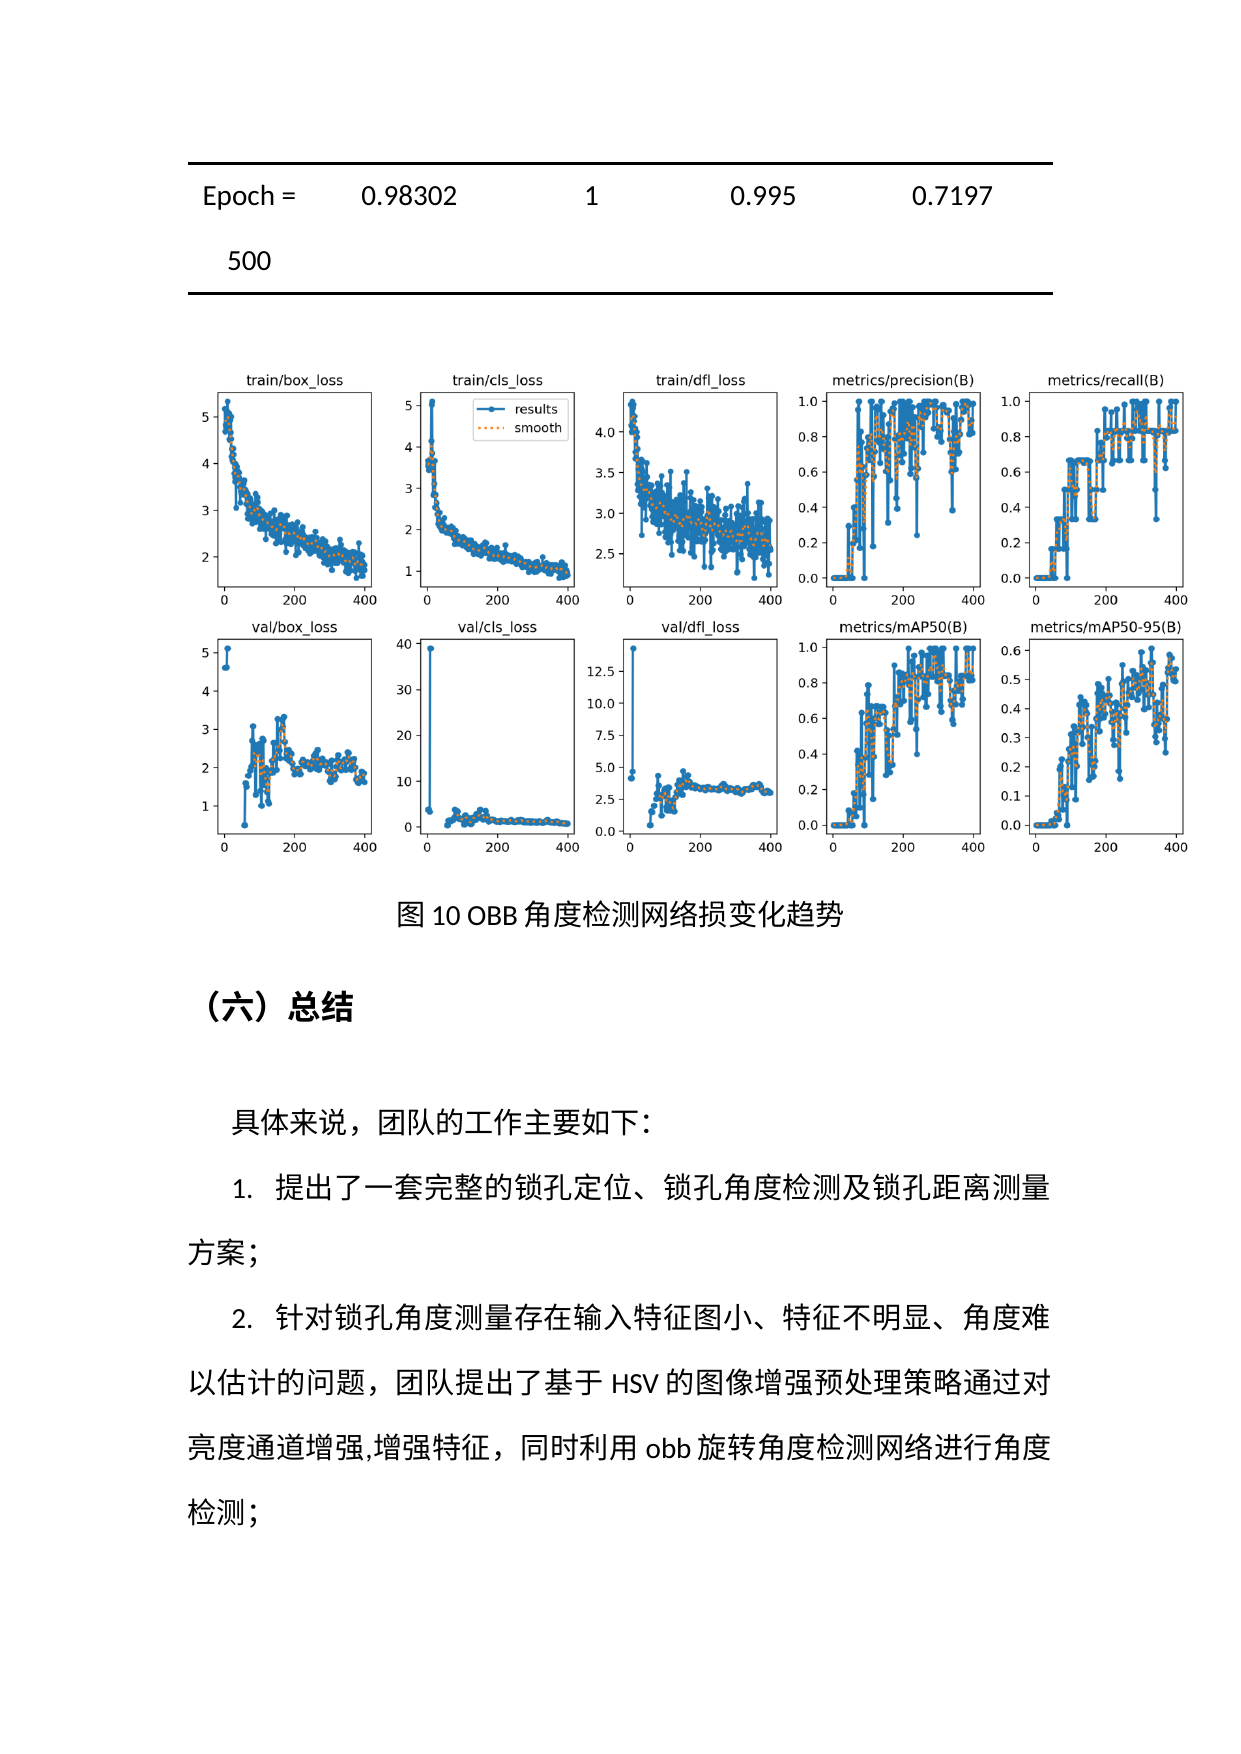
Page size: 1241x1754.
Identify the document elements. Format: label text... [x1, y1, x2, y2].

list 针对锁孔角度测量存在输入特征图小、特征不明显、角度难以估计的问题，团队提出了基于HSV的图像增强预处理策略通过对亮度通道增强,增强特征，同时利用obb旋转角度检测网络进行角度检测； [187, 1283, 1053, 1543]
list 提出了一套完整的锁孔定位、锁孔角度检测及锁孔距离测量方案； [187, 1153, 1053, 1283]
table_cell 0.995 [674, 165, 852, 292]
picture [187, 360, 1203, 868]
table_cell 0.98302 [310, 165, 508, 292]
text 具体来说，团队的工作主要如下： [187, 1088, 1053, 1153]
text 图10 OBB角度检测网络损变化趋势 [187, 880, 1053, 945]
table_cell 1 [508, 165, 674, 292]
table_cell Epoch = 500 [188, 165, 310, 292]
subtitle 总结 [187, 972, 1053, 1037]
table_cell 0.7197 [853, 165, 1052, 292]
